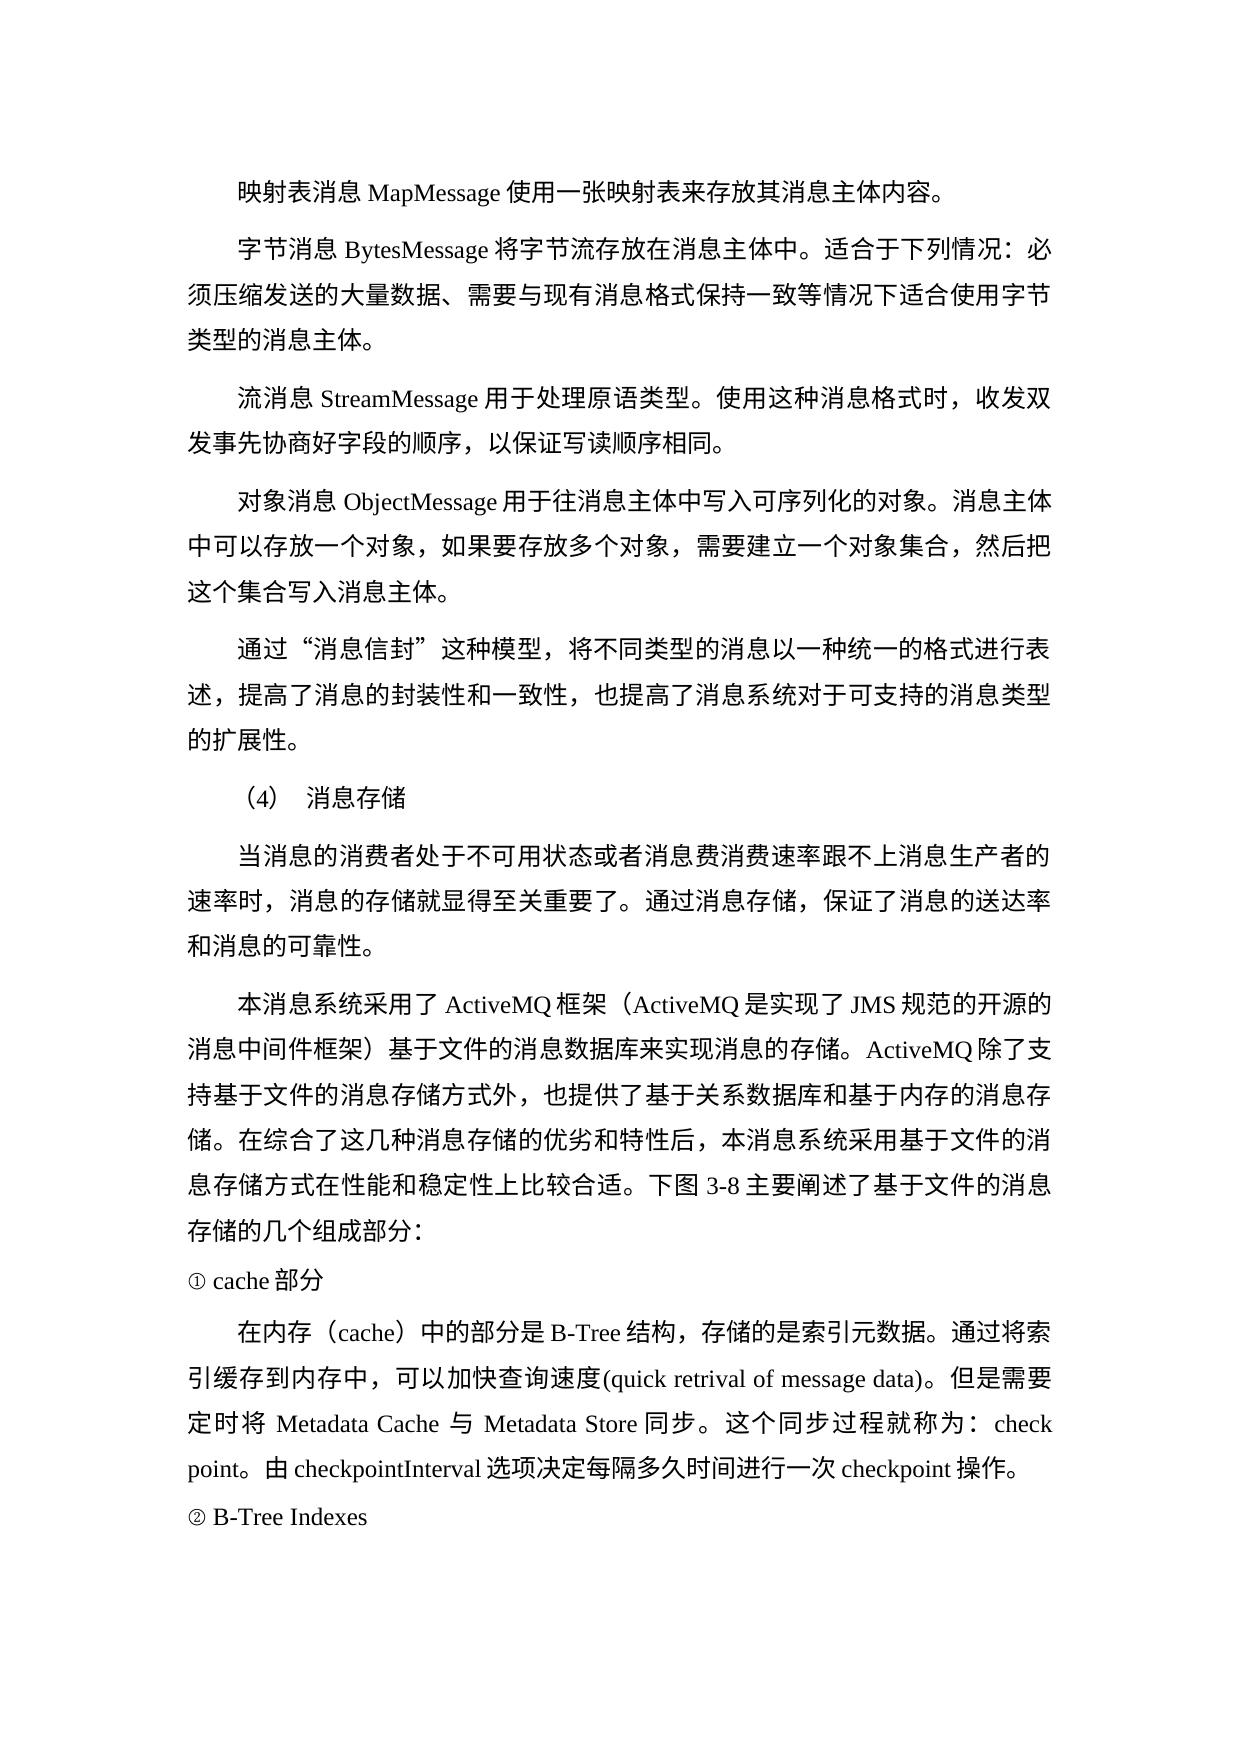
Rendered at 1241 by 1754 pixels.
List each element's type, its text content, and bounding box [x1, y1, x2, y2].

list 流消息StreamMessage用于处理原语类型。使用这种消息格式时，收发双发事先协商好字段的顺序，以保证写读顺序相同。 [187, 378, 1053, 460]
list 消息存储 [231, 778, 1053, 814]
list 本消息系统采用了ActiveMQ框架（ActiveMQ是实现了JMS规范的开源的消息中间件框架）基于文件的消息数据库来实现消息的存储。ActiveMQ除了支持基于文件的消息存储方式外，也提供了基于关系数据库和基于内存的消息存储。在综合了这几种消息存储的优劣和特性后，本消息系统采用基于文件的消息存储方式在性能和稳定性上比较合适。下图3-8主要阐述了基于文件的消息存储的几个组成部分： [187, 984, 1053, 1247]
list 字节消息BytesMessage将字节流存放在消息主体中。适合于下列情况：必须压缩发送的大量数据、需要与现有消息格式保持一致等情况下适合使用字节类型的消息主体。 [187, 230, 1053, 357]
text ① cache部分 [187, 1256, 1053, 1300]
list 在内存（cache）中的部分是B-Tree结构，存储的是索引元数据。通过将索引缓存到内存中，可以加快查询速度(quick retrival of message data)。但是需要定时将 Metadata Cache 与 Metadata Store同步。这个同步过程就称为：check point。由checkpointInterval选项决定每隔多久时间进行一次checkpoint操作。 [187, 1313, 1053, 1485]
list 当消息的消费者处于不可用状态或者消息费消费速率跟不上消息生产者的速率时，消息的存储就显得至关重要了。通过消息存储，保证了消息的送达率和消息的可靠性。 [187, 836, 1053, 963]
list 对象消息 ObjectMessage用于往消息主体中写入可序列化的对象。消息主体中可以存放一个对象，如果要存放多个对象，需要建立一个对象集合，然后把这个集合写入消息主体。 [187, 481, 1053, 608]
text ② B-Tree Indexes [187, 1494, 1053, 1538]
list 映射表消息MapMessage使用一张映射表来存放其消息主体内容。 [187, 172, 1053, 208]
list 通过“消息信封”这种模型，将不同类型的消息以一种统一的格式进行表述，提高了消息的封装性和一致性，也提高了消息系统对于可支持的消息类型的扩展性。 [187, 630, 1053, 757]
